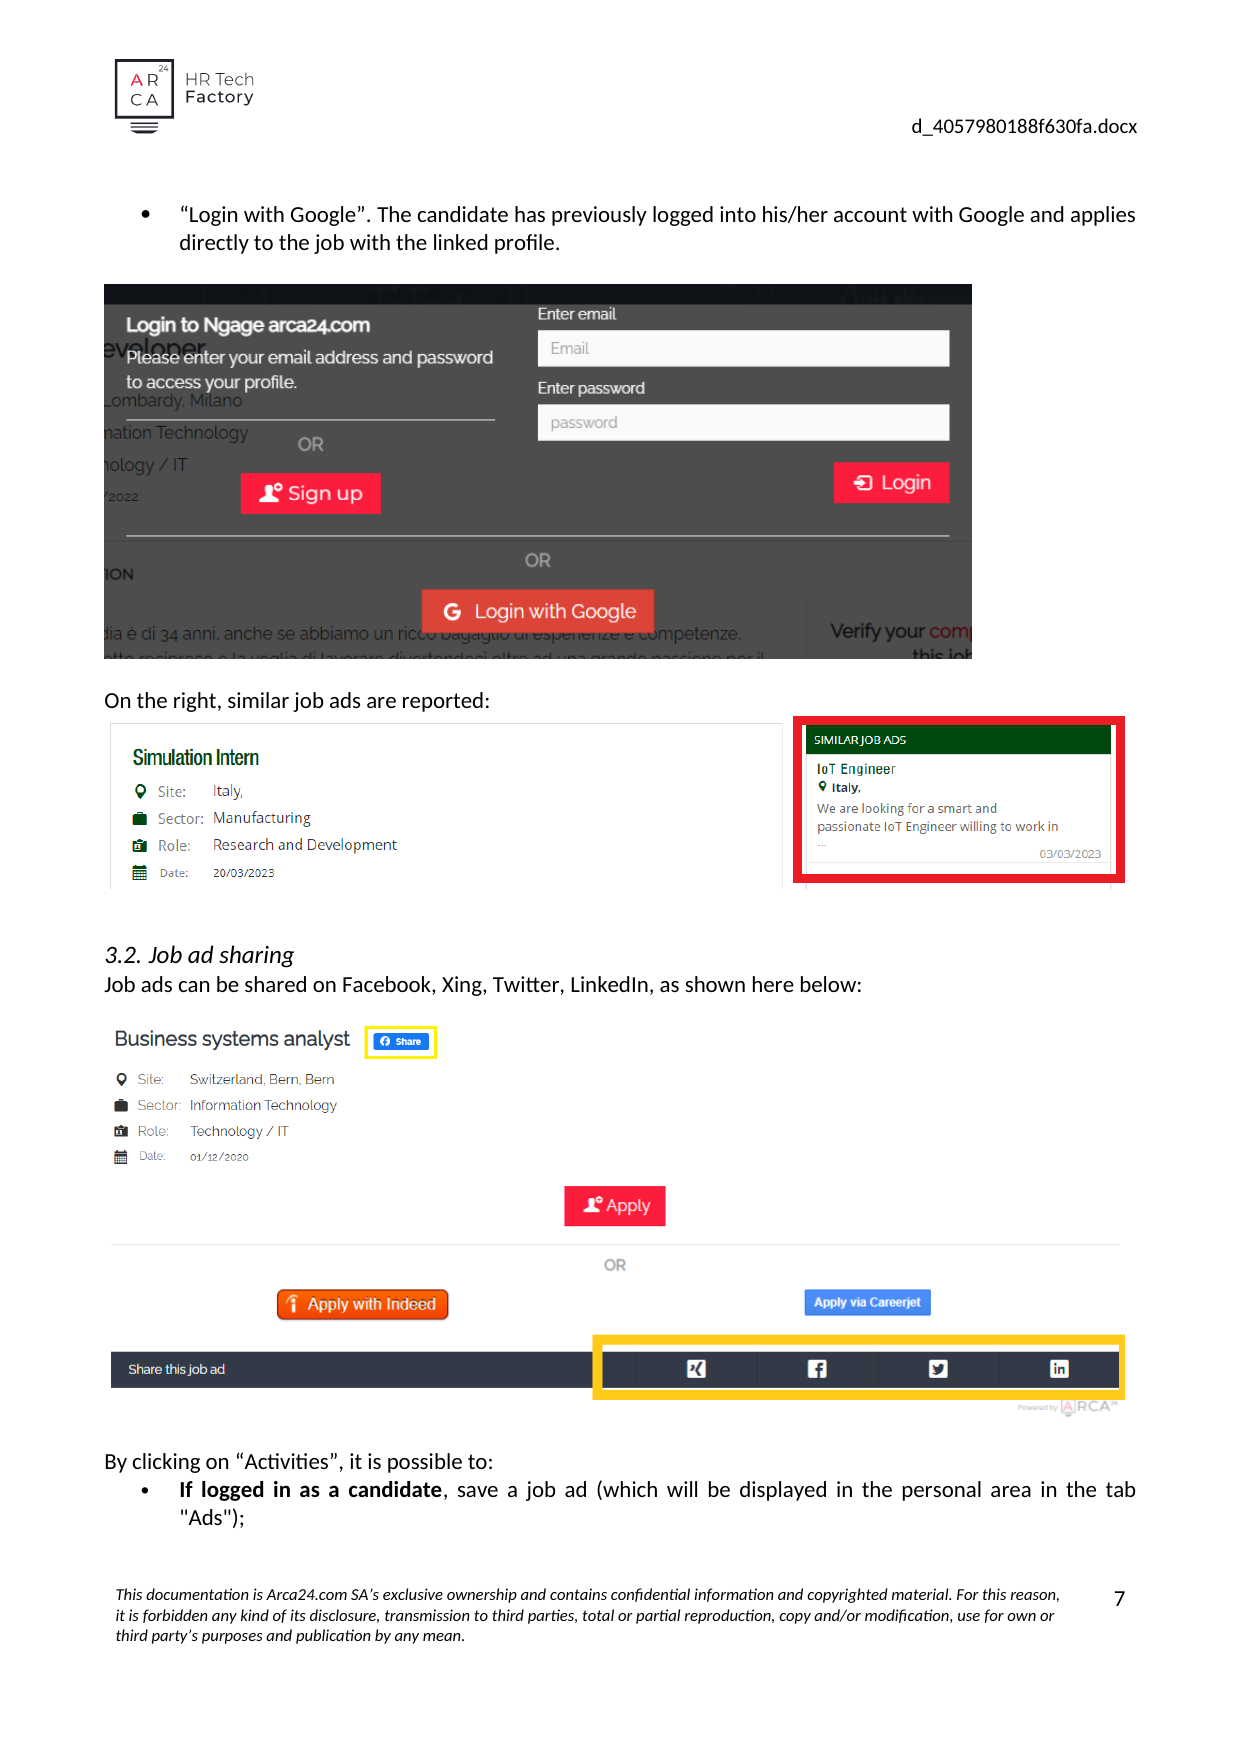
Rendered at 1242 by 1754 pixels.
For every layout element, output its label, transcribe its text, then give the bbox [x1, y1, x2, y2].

text By clicking on “Activities”, it is possible to: [104, 1447, 1137, 1475]
text On the right, similar job ads are reported: [104, 686, 1137, 714]
text Job ads can be shared on Facebook, Xing, Twitter, LinkedIn, as shown here below: [104, 970, 1137, 998]
list If logged in as a candidate, save a job ad (which will be displayed in the personal area in the tab "Ads"); [142, 1475, 1137, 1531]
list “Login with Google”. The candidate has previously logged into his/her account with Google and applies directly to the job with the linked profile. [142, 200, 1137, 256]
subtitle Job ad sharing [104, 939, 1137, 970]
picture [111, 57, 256, 135]
picture [104, 714, 1138, 889]
picture [104, 1020, 1125, 1420]
picture [104, 284, 972, 659]
